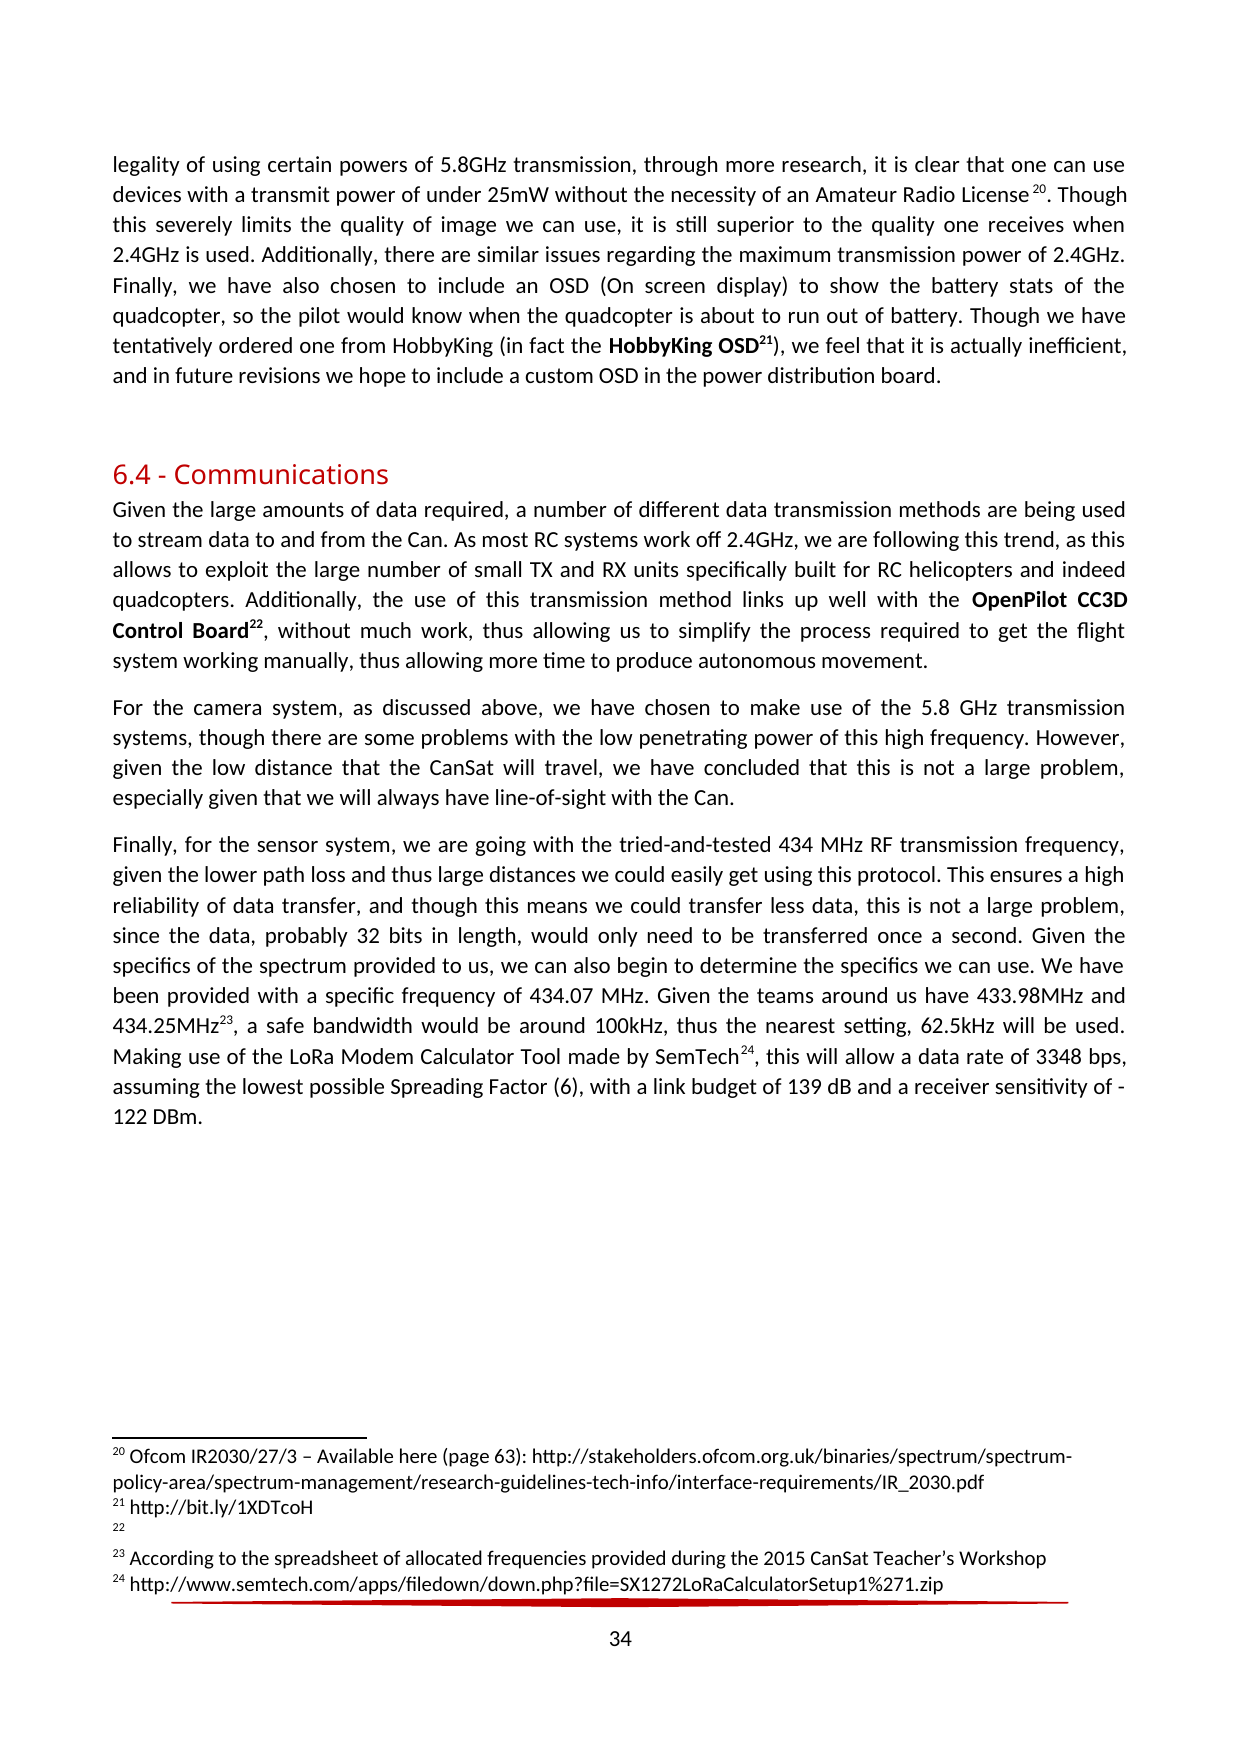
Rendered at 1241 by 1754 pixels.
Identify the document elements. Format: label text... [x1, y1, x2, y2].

text Finally, for the sensor system, we are going with the tried-and-tested 434 MHz RF transmission frequency, given the lower path loss and thus large distances we could easily get using this protocol. This ensures a high reliability of data transfer, and though this means we could transfer less data, this is not a large problem, since the data, probably 32 bits in length, would only need to be transferred once a second. Given the specifics of the spectrum provided to us, we can also begin to determine the specifics we can use. We have been provided with a specific frequency of 434.07 MHz. Given the teams around us have 433.98MHz and 434.25MHz, a safe bandwidth would be around 100kHz, thus the nearest setting, 62.5kHz will be used. Making use of the LoRa Modem Calculator Tool made by SemTech, this will allow a data rate of 3348 bps, assuming the lowest possible Spreading Factor (6), with a link budget of 139 dB and a receiver sensitivity of -122 DBm. [112, 830, 1128, 1130]
text Given the large amounts of data required, a number of different data transmission methods are being used to stream data to and from the Can. As most RC systems work off 2.4GHz, we are following this trend, as this allows to exploit the large number of small TX and RX units specifically built for RC helicopters and indeed quadcopters. Additionally, the use of this transmission method links up well with the OpenPilot CC3D Control Board, without much work, thus allowing us to simplify the process required to get the flight system working manually, thus allowing more time to produce autonomous movement. [112, 495, 1128, 674]
subtitle 6.4 - Communications [112, 455, 1128, 492]
text For the camera system, as discussed above, we have chosen to make use of the 5.8 GHz transmission systems, though there are some problems with the low penetrating power of this high frequency. However, given the low distance that the CanSat will travel, we have concluded that this is not a large problem, especially given that we will always have line-of-sight with the Can. [112, 693, 1128, 812]
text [112, 150, 1128, 389]
